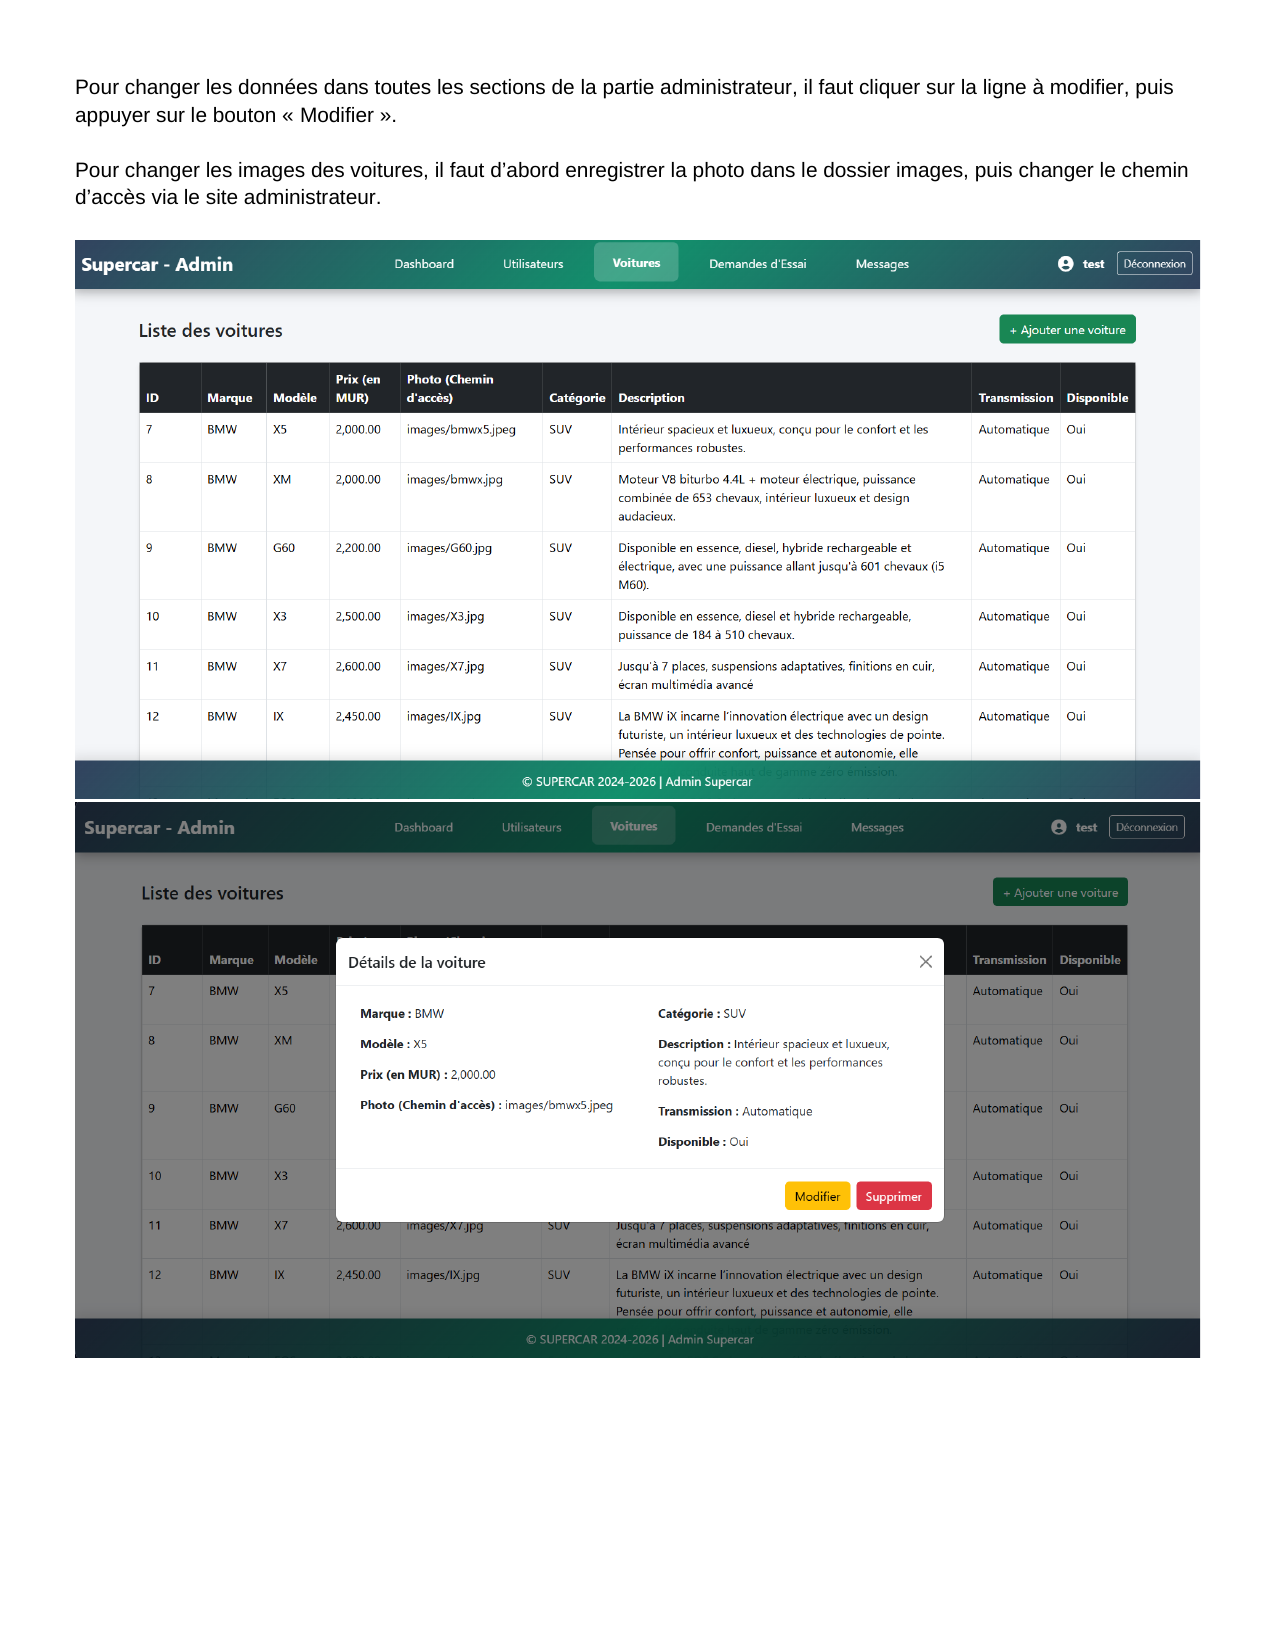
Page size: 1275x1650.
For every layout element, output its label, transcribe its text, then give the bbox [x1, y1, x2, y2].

picture [75, 240, 1200, 799]
text Pour changer les images des voitures, il faut d’abord enregistrer la photo dans le dossier images, puis changer le chemin d’accès via le site administrateur. [75, 157, 1200, 209]
text Pour changer les données dans toutes les sections de la partie administrateur, il faut cliquer sur la ligne à modifier, puis appuyer sur le bouton « Modifier ». [75, 75, 1200, 126]
picture [75, 802, 1200, 1358]
